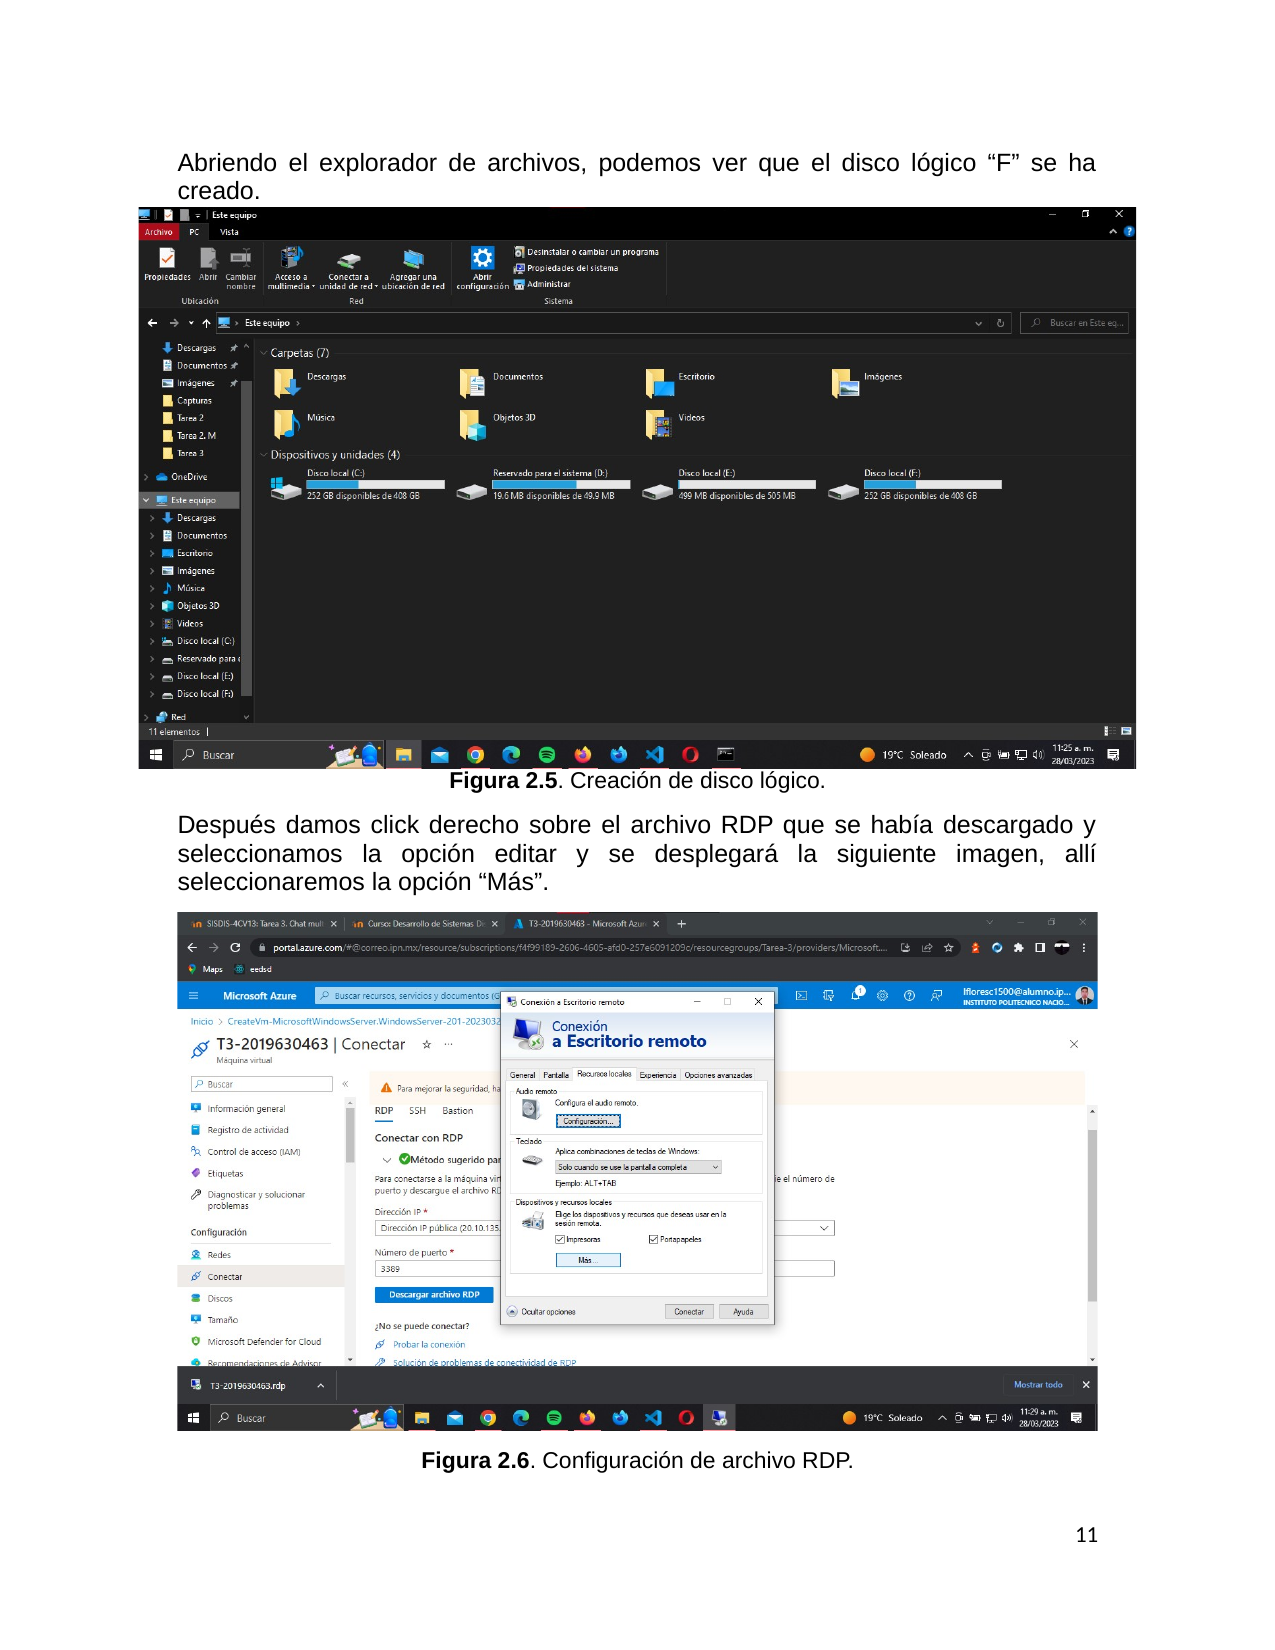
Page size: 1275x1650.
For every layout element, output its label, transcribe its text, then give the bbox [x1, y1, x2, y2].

text Después damos click derecho sobre el archivo RDP que se había descargado y seleccionamos la opción editar y se desplegará la siguiente imagen, allí seleccionaremos la opción “Más”. [177, 810, 1098, 896]
picture [177, 912, 1098, 1431]
text Abriendo el explorador de archivos, podemos ver que el disco lógico “F” se ha creado. [177, 148, 1098, 205]
picture [138, 207, 1137, 769]
text Figura 2.6. Configuración de archivo RDP. [177, 1447, 1098, 1473]
text Figura 2.5. Creación de disco lógico. [177, 767, 1098, 793]
